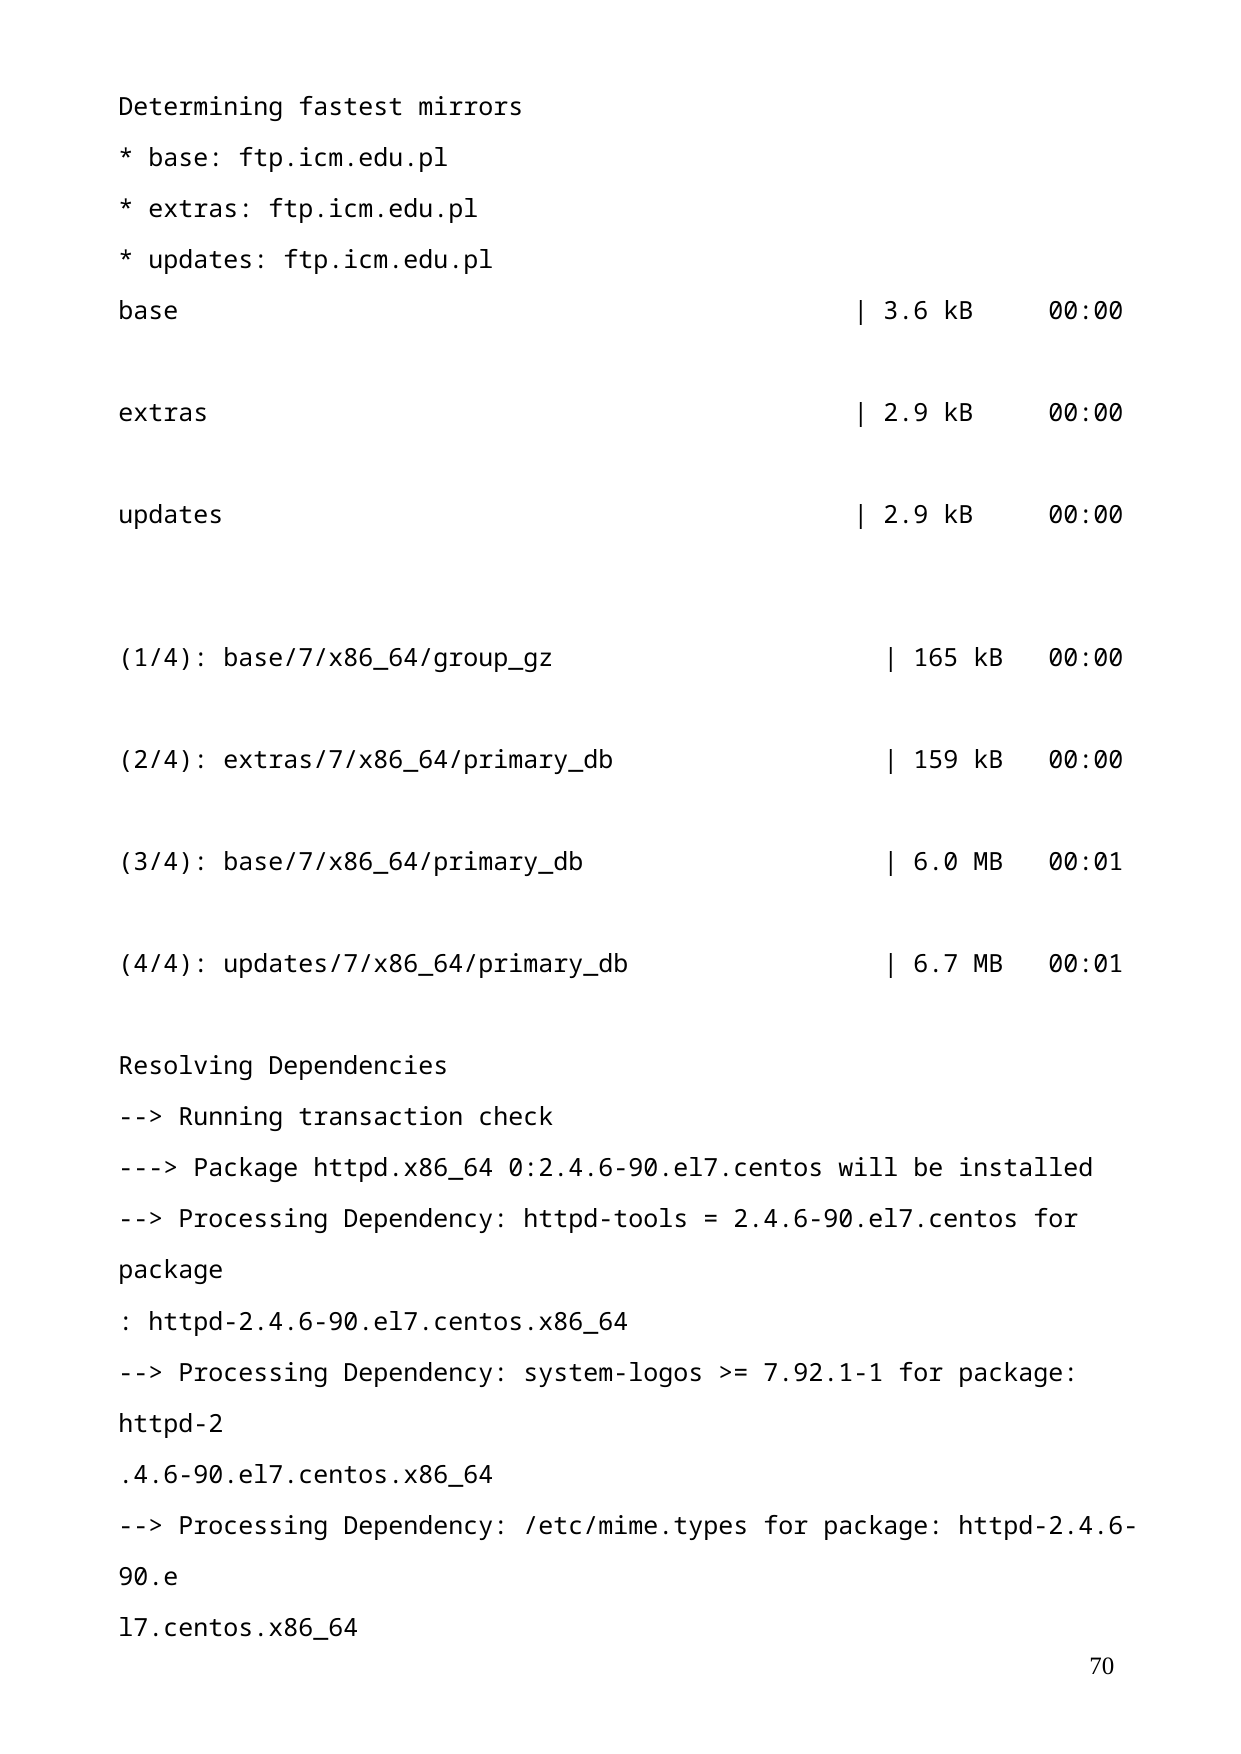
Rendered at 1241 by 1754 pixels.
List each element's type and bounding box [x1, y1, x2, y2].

text [118, 639, 1152, 1643]
text [118, 89, 1152, 625]
